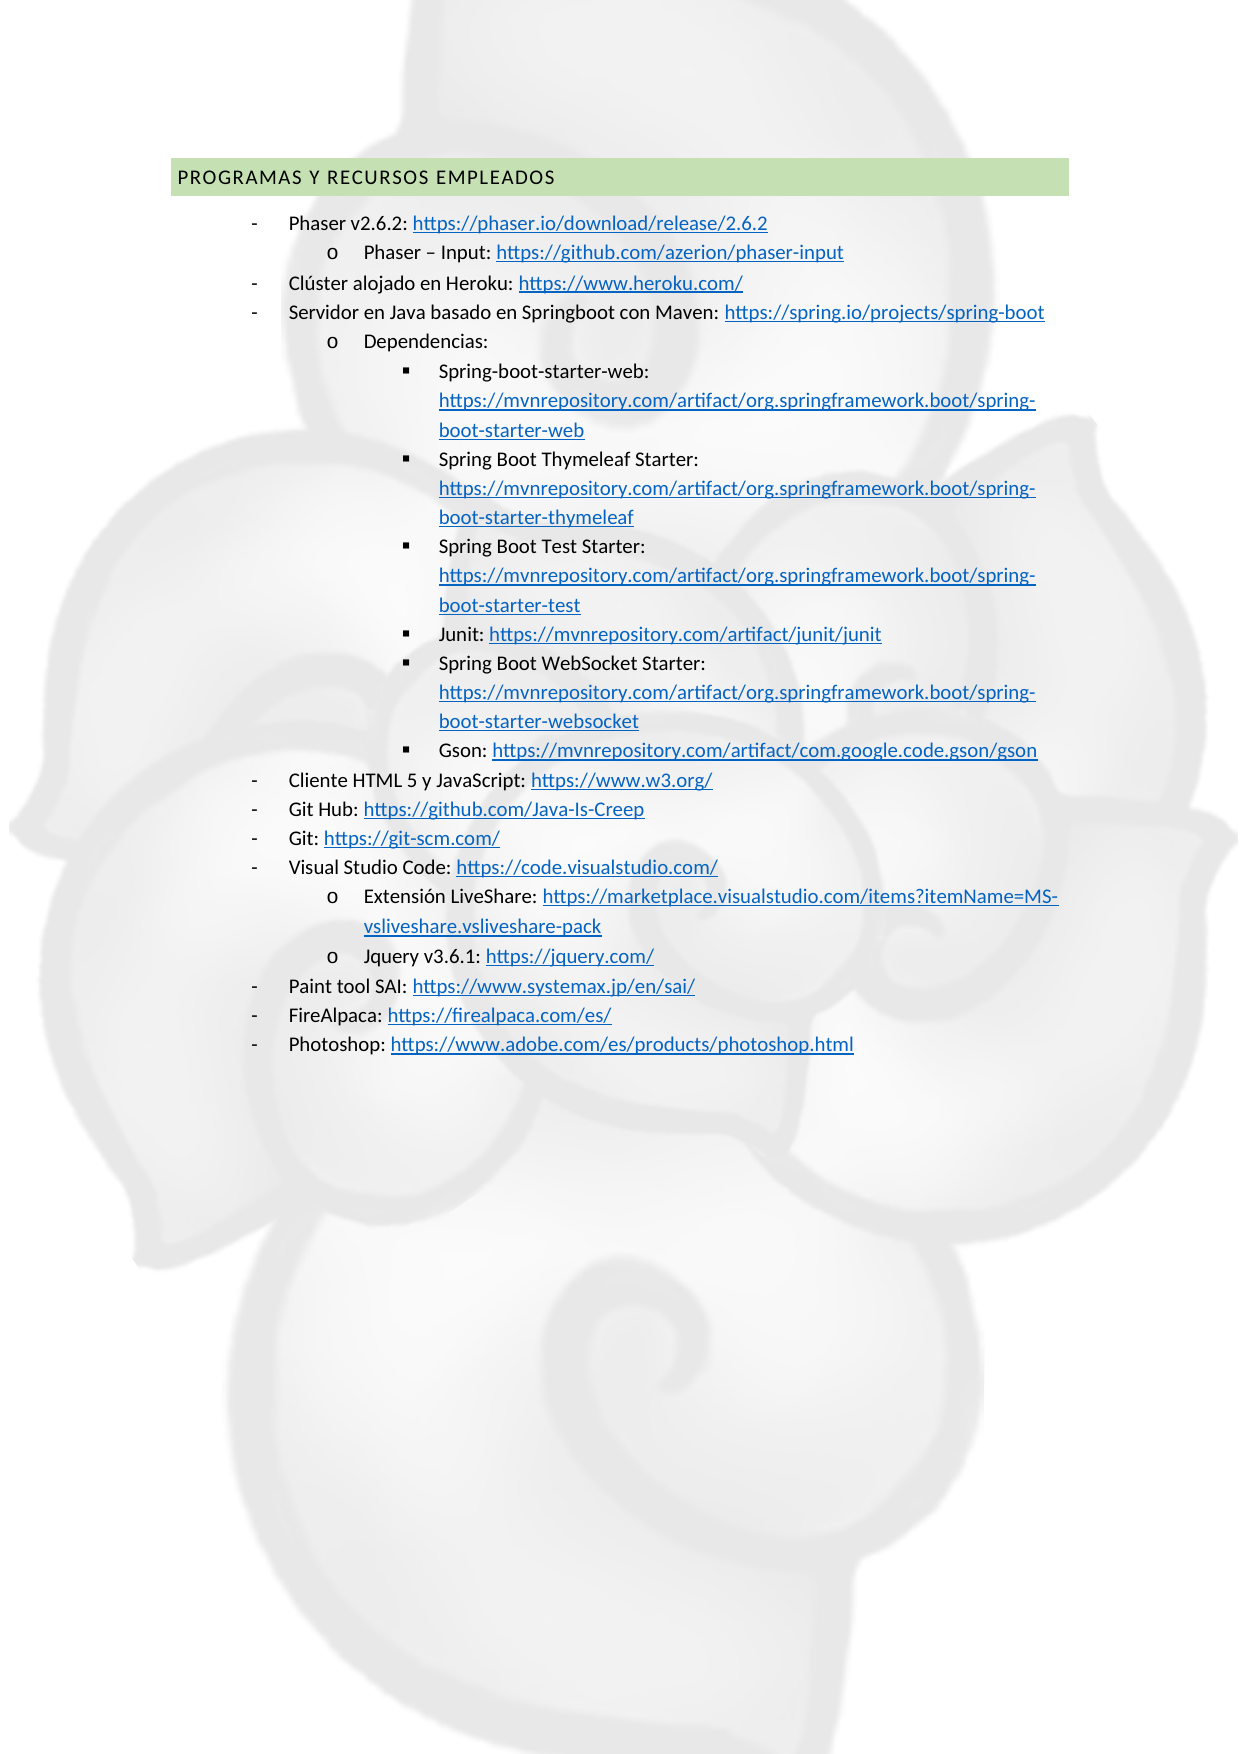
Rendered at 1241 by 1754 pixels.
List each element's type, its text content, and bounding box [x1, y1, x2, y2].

list Visual Studio Code: https://code.visualstudio.com/ [251, 854, 1063, 880]
list Gson: https://mvnrepository.com/artifact/com.google.code.gson/gson [401, 738, 1063, 763]
subtitle Programas y recursos empleados [177, 164, 1063, 190]
list Cliente HTML 5 y JavaScript: https://www.w3.org/ [251, 767, 1063, 792]
list Extensión LiveShare: https://marketplace.visualstudio.com/items?itemName=MS-vsliveshare.vsliveshare-pack [326, 883, 1063, 939]
list Clúster alojado en Heroku: https://www.heroku.com/ [251, 270, 1063, 295]
list Junit: https://mvnrepository.com/artifact/junit/junit [401, 621, 1063, 646]
list Servidor en Java basado en Springboot con Maven: https://spring.io/projects/spring-boot [251, 299, 1063, 324]
list Phaser v2.6.2: https://phaser.io/download/release/2.6.2 [251, 210, 1063, 236]
list Photoshop: https://www.adobe.com/es/products/photoshop.html [251, 1032, 1063, 1057]
list Spring Boot WebSocket Starter: https://mvnrepository.com/artifact/org.springframework.boot/spring-boot-starter-websocket [401, 650, 1063, 734]
list Jquery v3.6.1: https://jquery.com/ [326, 943, 1063, 969]
list Paint tool SAI: https://www.systemax.jp/en/sai/ [251, 973, 1063, 999]
list Git Hub: https://github.com/Java-Is-Creep [251, 796, 1063, 821]
picture [0, 0, 1241, 1754]
list Spring Boot Test Starter: https://mvnrepository.com/artifact/org.springframework.boot/spring-boot-starter-test [401, 533, 1063, 617]
list Git: https://git-scm.com/ [251, 825, 1063, 851]
list FireAlpaca: https://firealpaca.com/es/ [251, 1002, 1063, 1028]
list Dependencias: [326, 328, 1063, 354]
list Phaser – Input: https://github.com/azerion/phaser-input [326, 239, 1063, 266]
list Spring Boot Thymeleaf Starter: https://mvnrepository.com/artifact/org.springframework.boot/spring-boot-starter-thymeleaf [401, 446, 1063, 530]
list Spring-boot-starter-web: https://mvnrepository.com/artifact/org.springframework.boot/spring-boot-starter-web [401, 358, 1063, 442]
